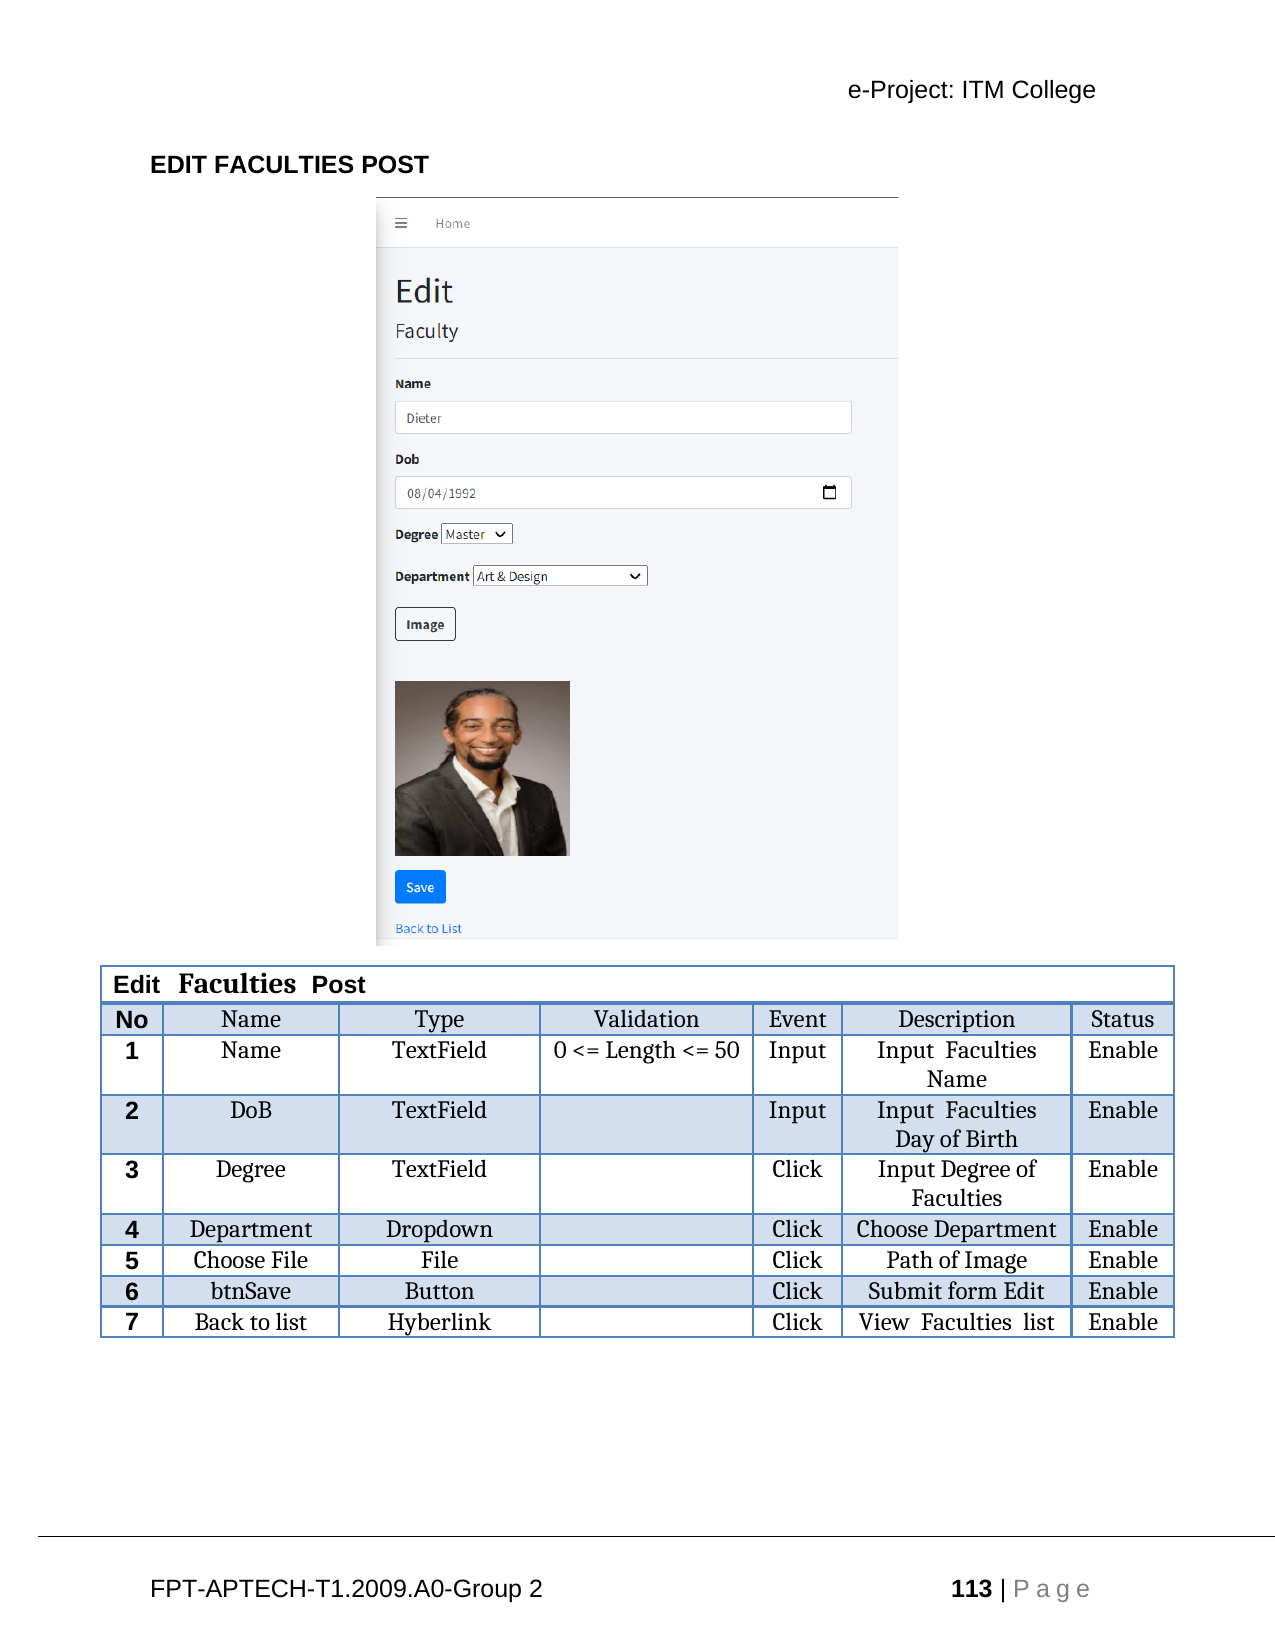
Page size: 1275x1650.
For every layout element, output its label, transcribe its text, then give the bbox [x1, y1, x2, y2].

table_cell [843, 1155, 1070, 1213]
picture [376, 197, 899, 946]
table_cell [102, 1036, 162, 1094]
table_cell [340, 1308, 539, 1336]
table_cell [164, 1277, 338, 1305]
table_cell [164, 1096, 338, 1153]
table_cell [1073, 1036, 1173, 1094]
text EDIT FACULTIES POST [150, 150, 1125, 179]
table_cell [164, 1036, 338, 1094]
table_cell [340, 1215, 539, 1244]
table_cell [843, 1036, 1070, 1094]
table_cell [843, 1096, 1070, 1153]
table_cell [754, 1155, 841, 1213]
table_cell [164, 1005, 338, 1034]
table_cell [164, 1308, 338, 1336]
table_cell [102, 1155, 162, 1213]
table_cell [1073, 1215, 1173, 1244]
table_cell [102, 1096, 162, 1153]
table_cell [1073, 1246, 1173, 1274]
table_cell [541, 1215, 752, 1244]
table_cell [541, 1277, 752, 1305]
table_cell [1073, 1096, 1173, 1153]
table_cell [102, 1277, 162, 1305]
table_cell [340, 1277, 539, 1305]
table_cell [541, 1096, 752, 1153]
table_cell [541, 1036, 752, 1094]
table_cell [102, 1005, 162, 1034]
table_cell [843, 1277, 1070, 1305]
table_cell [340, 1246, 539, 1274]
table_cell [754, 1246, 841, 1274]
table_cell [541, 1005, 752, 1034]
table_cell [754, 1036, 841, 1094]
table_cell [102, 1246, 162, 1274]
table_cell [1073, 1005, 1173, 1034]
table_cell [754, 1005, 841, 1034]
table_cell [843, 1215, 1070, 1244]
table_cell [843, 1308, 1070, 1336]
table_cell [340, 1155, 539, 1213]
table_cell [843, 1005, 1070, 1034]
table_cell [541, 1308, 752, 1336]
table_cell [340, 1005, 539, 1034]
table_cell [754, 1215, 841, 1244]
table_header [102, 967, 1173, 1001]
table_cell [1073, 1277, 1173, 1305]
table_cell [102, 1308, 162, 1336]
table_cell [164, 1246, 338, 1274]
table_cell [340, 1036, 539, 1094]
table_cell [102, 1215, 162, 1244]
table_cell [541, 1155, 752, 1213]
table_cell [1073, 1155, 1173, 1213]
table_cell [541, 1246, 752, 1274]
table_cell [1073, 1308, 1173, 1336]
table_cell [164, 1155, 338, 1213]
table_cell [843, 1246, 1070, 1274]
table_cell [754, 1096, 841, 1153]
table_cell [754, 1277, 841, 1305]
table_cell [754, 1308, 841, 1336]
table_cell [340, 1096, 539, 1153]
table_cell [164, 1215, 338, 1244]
